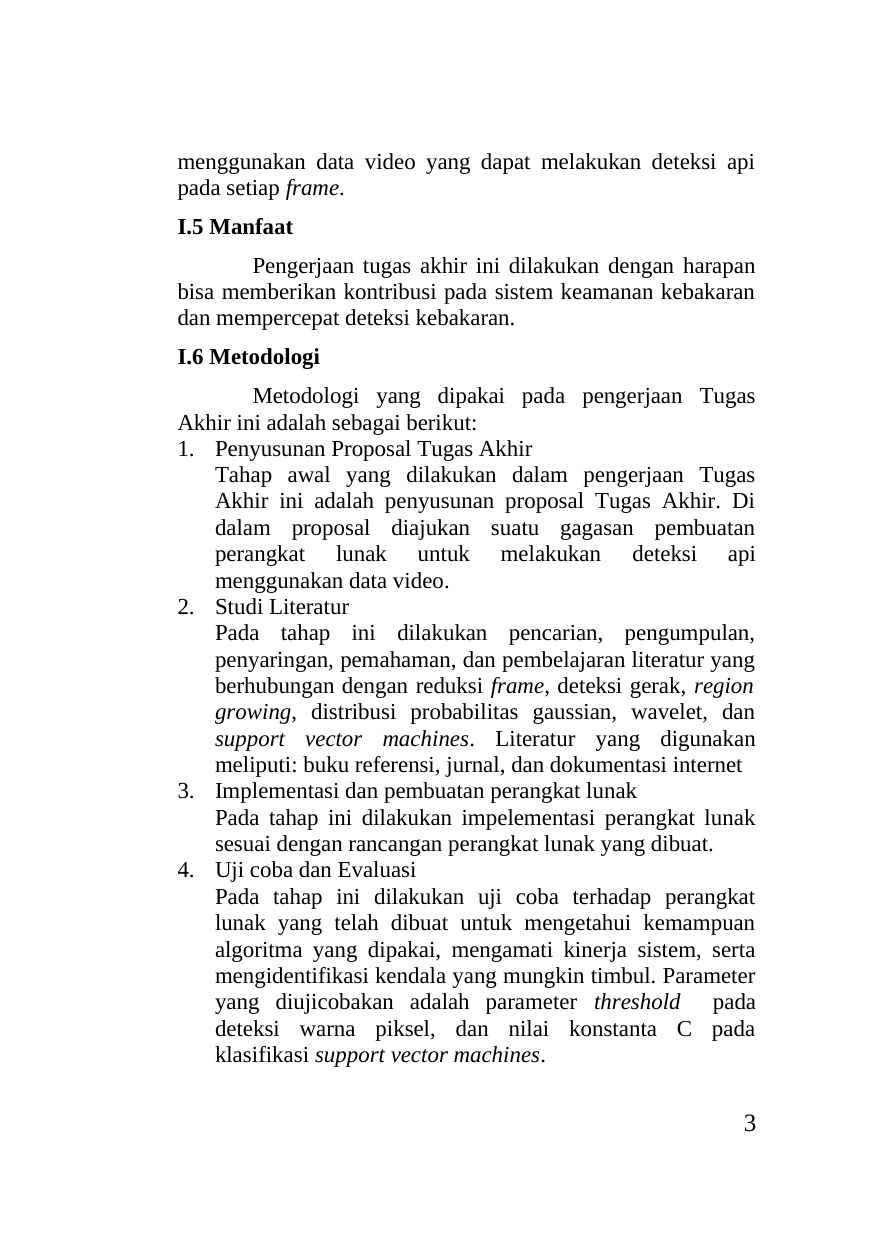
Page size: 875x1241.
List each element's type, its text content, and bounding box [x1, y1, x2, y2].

text Pada tahap ini dilakukan pencarian, pengumpulan, penyaringan, pemahaman, dan pembelajaran literatur yang berhubungan dengan reduksi frame, deteksi gerak, region growing, distribusi probabilitas gaussian, wavelet, dan support vector machines. Literatur yang digunakan meliputi: buku referensi, jurnal, dan dokumentasi internet [215, 619, 756, 777]
list Studi Literatur [177, 593, 756, 619]
text Pada tahap ini dilakukan uji coba terhadap perangkat lunak yang telah dibuat untuk mengetahui kemampuan algoritma yang dipakai, mengamati kinerja sistem, serta mengidentifikasi kendala yang mungkin timbul. Parameter yang diujicobakan adalah parameter threshold pada deteksi warna piksel, dan nilai konstanta C pada klasifikasi support vector machines. [215, 883, 756, 1067]
text Pada tahap ini dilakukan impelementasi perangkat lunak sesuai dengan rancangan perangkat lunak yang dibuat. [215, 804, 756, 857]
text Metodologi yang dipakai pada pengerjaan Tugas Akhir ini adalah sebagai berikut: [177, 382, 756, 435]
list Penyusunan Proposal Tugas Akhir [177, 435, 756, 461]
list Uji coba dan Evaluasi [177, 857, 756, 883]
list Implementasi dan pembuatan perangkat lunak [177, 777, 756, 804]
subtitle Manfaat [177, 213, 756, 239]
text Pengerjaan tugas akhir ini dilakukan dengan harapan bisa memberikan kontribusi pada sistem keamanan kebakaran dan mempercepat deteksi kebakaran. [177, 252, 756, 331]
text Tahap awal yang dilakukan dalam pengerjaan Tugas Akhir ini adalah penyusunan proposal Tugas Akhir. Di dalam proposal diajukan suatu gagasan pembuatan perangkat lunak untuk melakukan deteksi api menggunakan data video. [215, 461, 756, 593]
subtitle Metodologi [177, 343, 756, 370]
